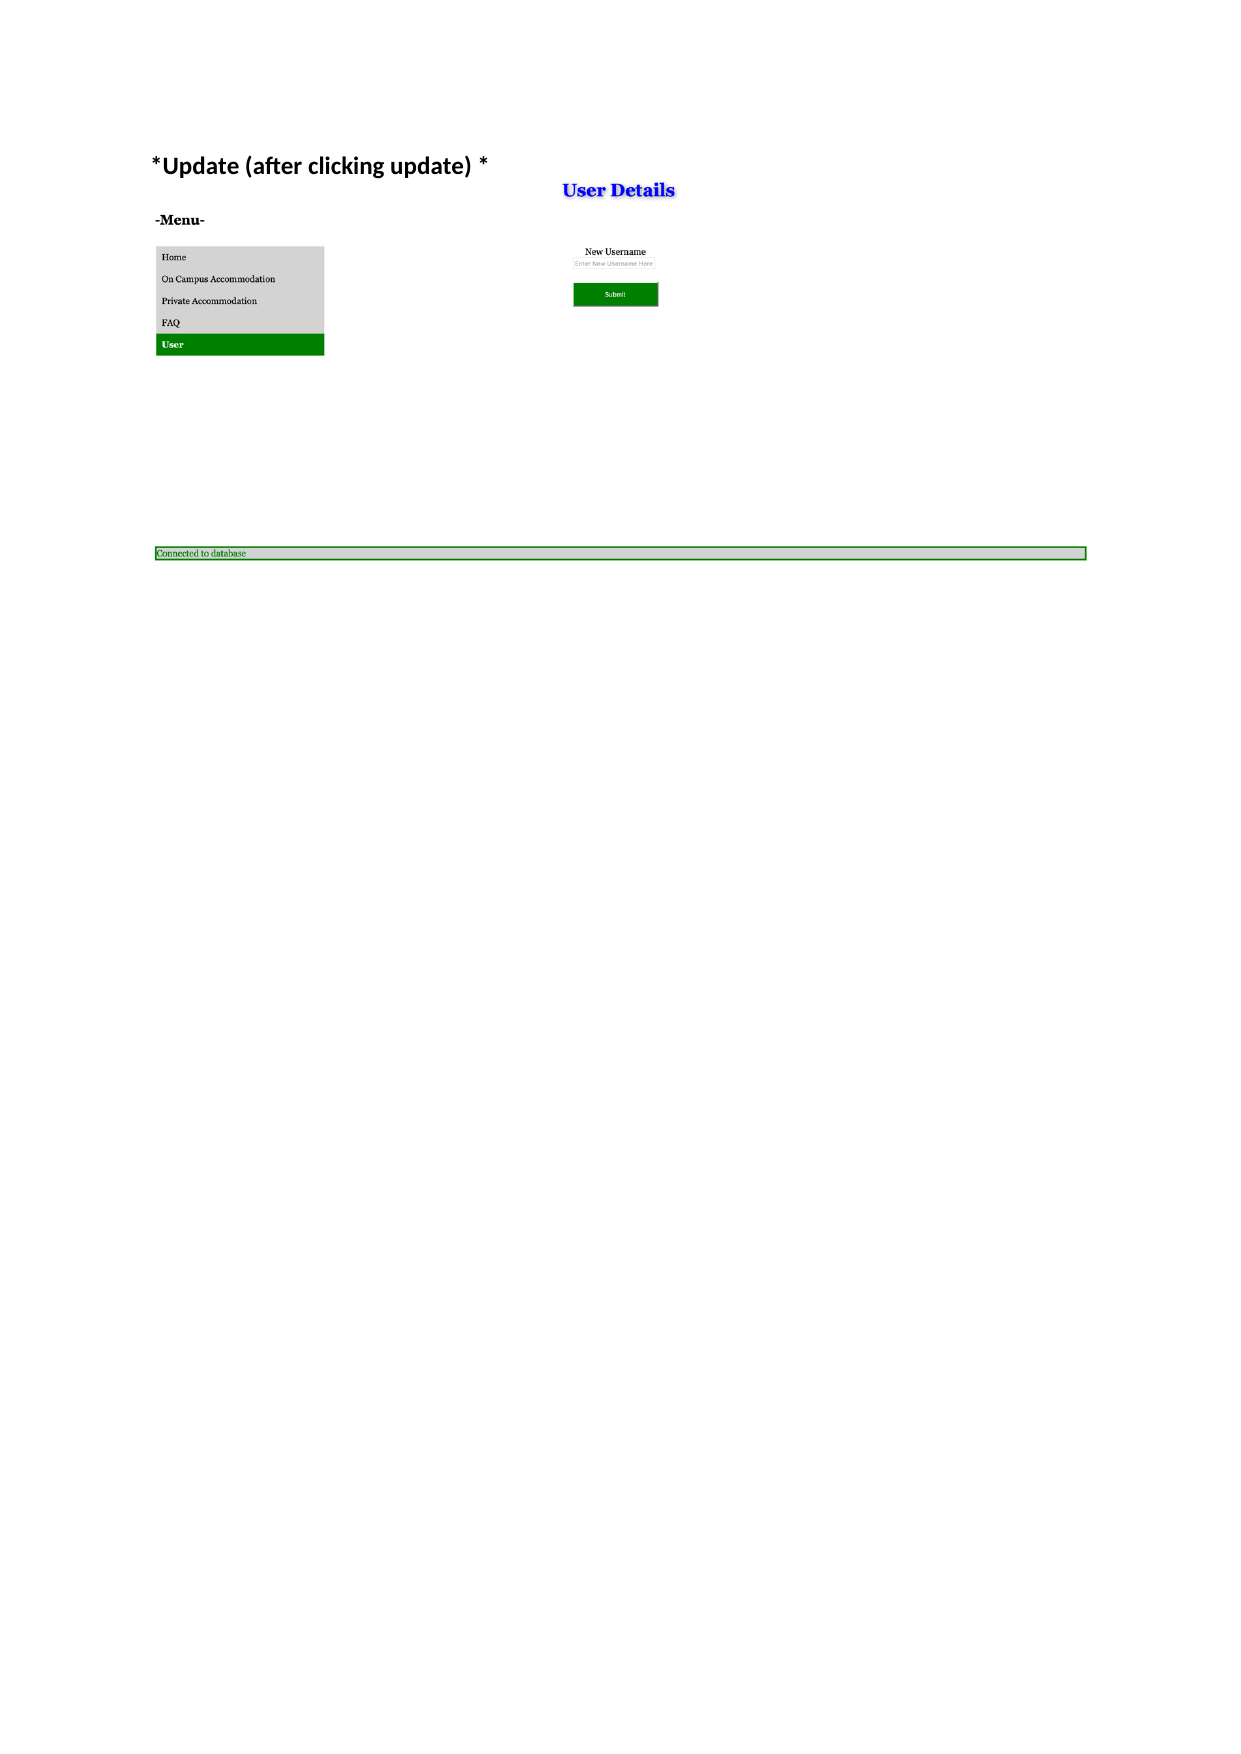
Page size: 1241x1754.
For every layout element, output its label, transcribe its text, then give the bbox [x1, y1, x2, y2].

text *Update (after clicking update) * [150, 150, 1090, 180]
picture [150, 180, 1091, 584]
